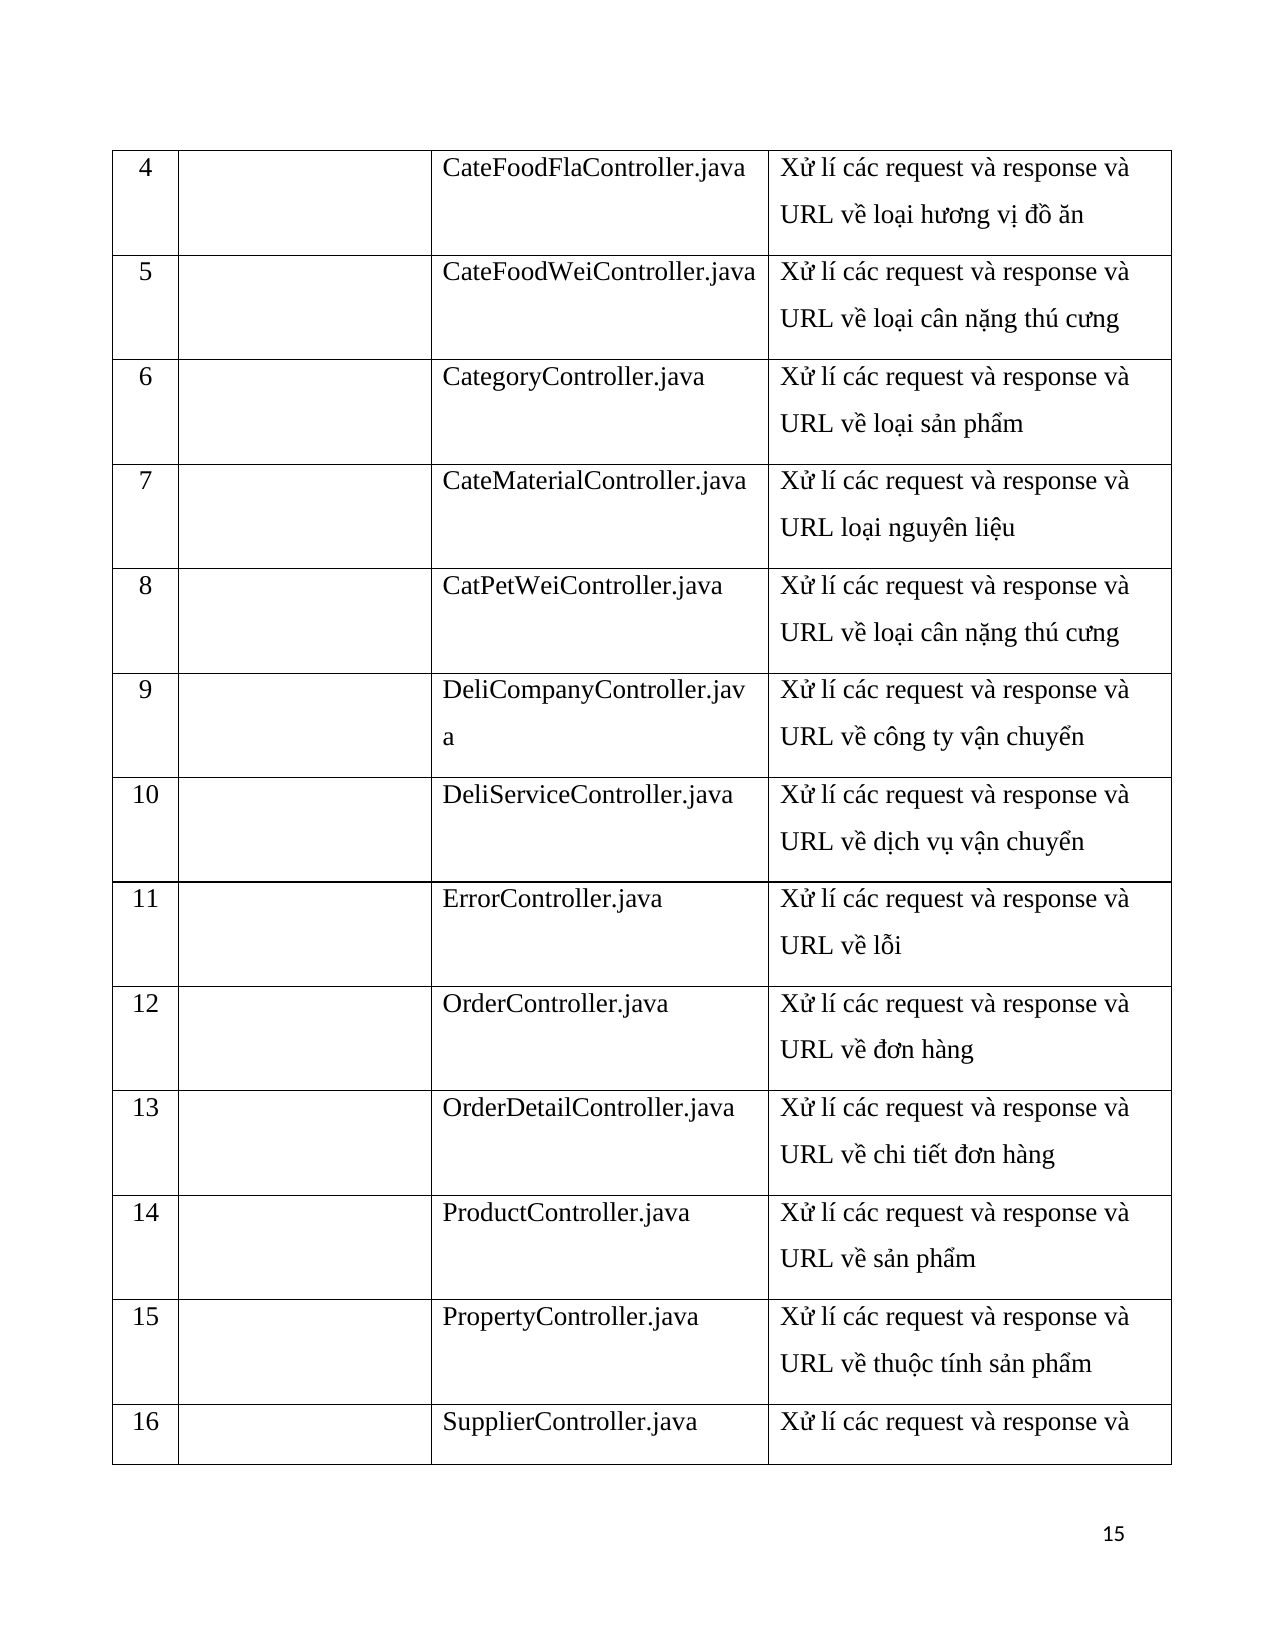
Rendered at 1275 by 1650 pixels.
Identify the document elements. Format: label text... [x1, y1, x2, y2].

table_cell 11 [113, 883, 178, 986]
table_cell [179, 151, 431, 254]
table_cell Xử lí các request và response và URL về loại cân nặng thú cưng [769, 569, 1171, 672]
table_cell CategoryController.java [432, 360, 768, 463]
table_cell 4 [113, 151, 178, 254]
table_cell Xử lí các request và response và URL về chi tiết đơn hàng [769, 1091, 1171, 1195]
table_cell [179, 569, 431, 672]
table_cell Xử lí các request và response và URL về lỗi [769, 883, 1171, 986]
table_cell 13 [113, 1091, 178, 1195]
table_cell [769, 1405, 1171, 1464]
table_cell 12 [113, 987, 178, 1090]
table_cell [432, 1405, 768, 1464]
table_cell CateFoodFlaController.java [432, 151, 768, 254]
table_cell CateFoodWeiController.java [432, 256, 768, 359]
table_cell 16 [113, 1405, 178, 1464]
table_cell 8 [113, 569, 178, 672]
table_cell DeliServiceController.java [432, 778, 768, 881]
table_cell ErrorController.java [432, 883, 768, 986]
table_cell CatPetWeiController.java [432, 569, 768, 672]
table_cell [179, 778, 431, 881]
table_cell Xử lí các request và response và URL về công ty vận chuyển [769, 674, 1171, 777]
table_cell OrderDetailController.java [432, 1091, 768, 1195]
table_cell [179, 987, 431, 1090]
table_cell [179, 1091, 431, 1195]
table_cell [179, 1196, 431, 1299]
table_cell Xử lí các request và response và URL về loại sản phẩm [769, 360, 1171, 463]
table_cell [179, 256, 431, 359]
table_cell [179, 674, 431, 777]
table_cell DeliCompanyController.java [432, 674, 768, 777]
table_cell [179, 1405, 431, 1464]
table_cell Xử lí các request và response và URL về sản phẩm [769, 1196, 1171, 1299]
table_cell Xử lí các request và response và URL về đơn hàng [769, 987, 1171, 1090]
table_cell 15 [113, 1300, 178, 1404]
table_cell [179, 360, 431, 463]
table_cell OrderController.java [432, 987, 768, 1090]
table_cell [179, 465, 431, 568]
table_cell ProductController.java [432, 1196, 768, 1299]
table_cell PropertyController.java [432, 1300, 768, 1404]
table_cell Xử lí các request và response và URL loại nguyên liệu [769, 465, 1171, 568]
table_cell 6 [113, 360, 178, 463]
table_cell Xử lí các request và response và URL về loại hương vị đồ ăn [769, 151, 1171, 254]
table_cell Xử lí các request và response và URL về loại cân nặng thú cưng [769, 256, 1171, 359]
table_cell Xử lí các request và response và URL về thuộc tính sản phẩm [769, 1300, 1171, 1404]
table_cell 9 [113, 674, 178, 777]
table_cell [179, 1300, 431, 1404]
table_cell 10 [113, 778, 178, 881]
table_cell 14 [113, 1196, 178, 1299]
table_cell Xử lí các request và response và URL về dịch vụ vận chuyển [769, 778, 1171, 881]
table_cell 5 [113, 256, 178, 359]
table_cell [179, 883, 431, 986]
table_cell 7 [113, 465, 178, 568]
table_cell CateMaterialController.java [432, 465, 768, 568]
